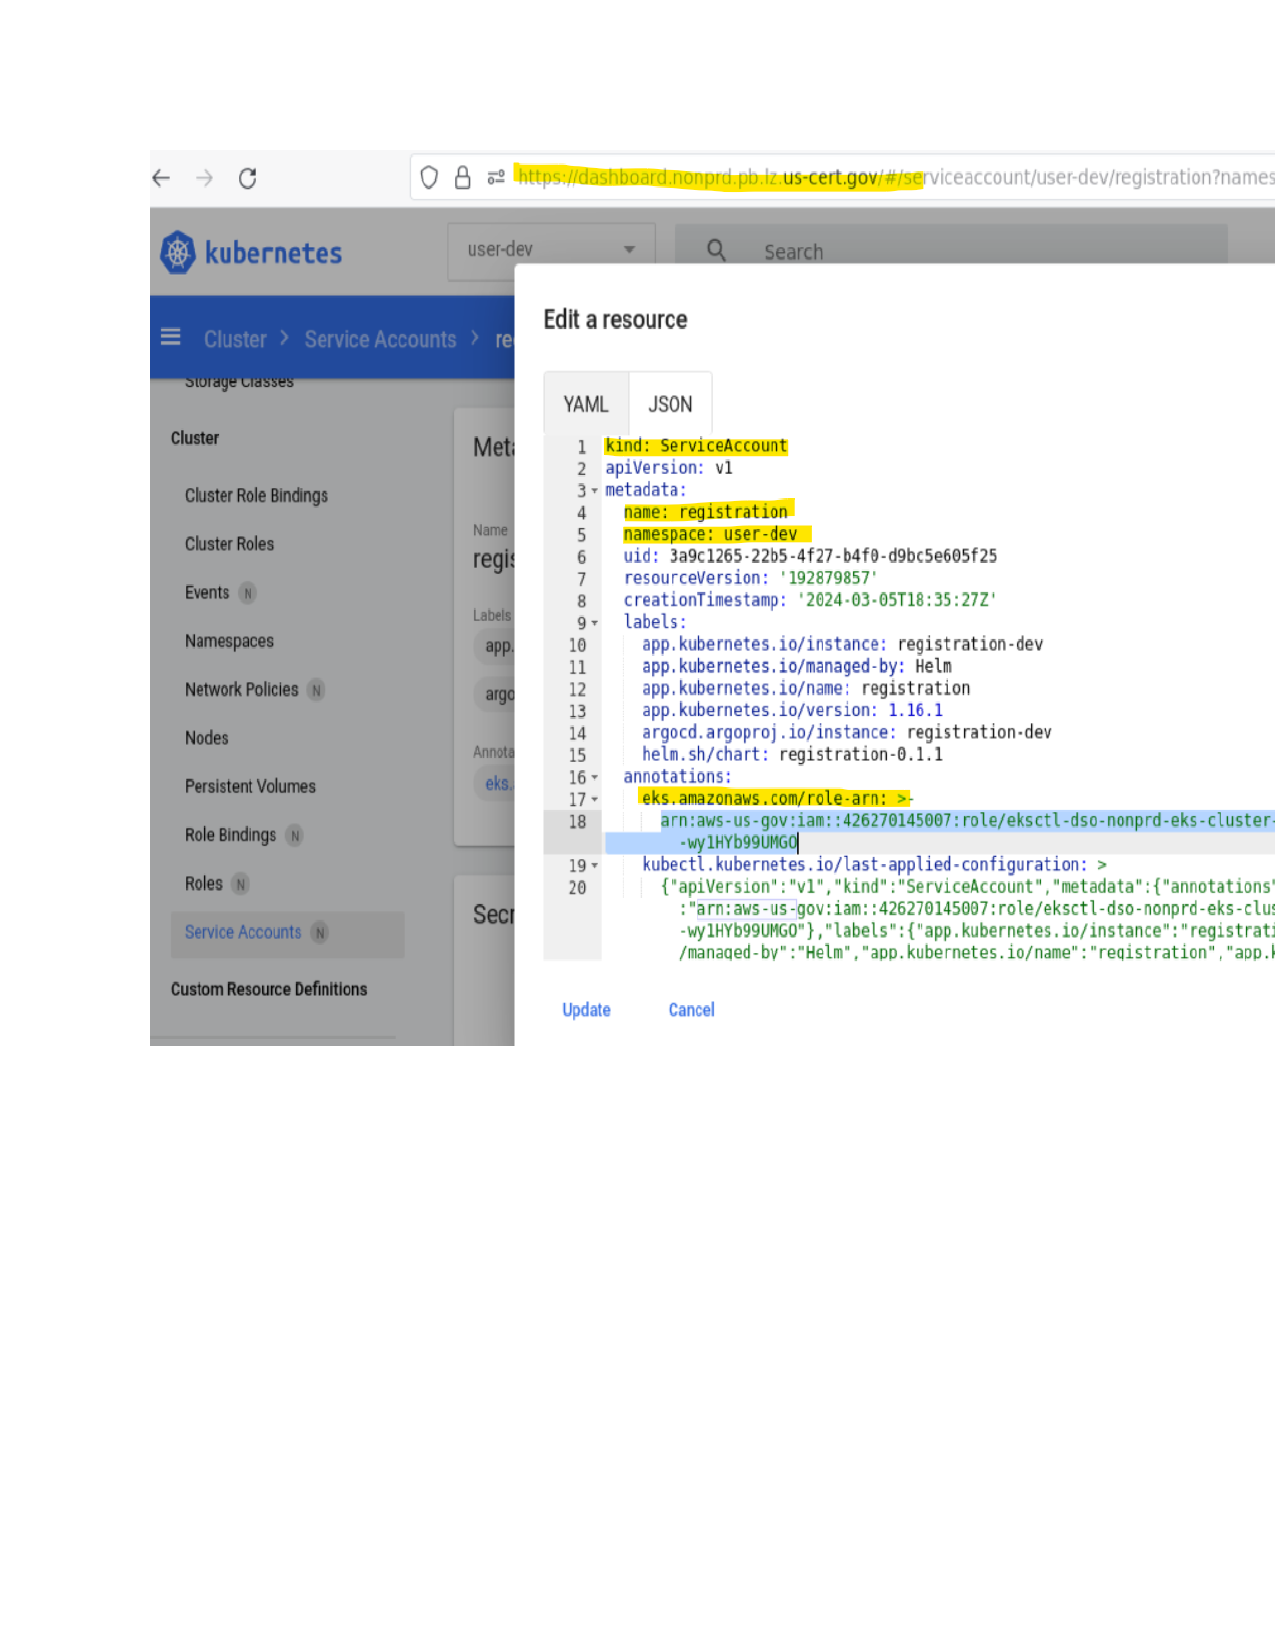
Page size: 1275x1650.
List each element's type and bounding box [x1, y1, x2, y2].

picture [150, 150, 1275, 1046]
